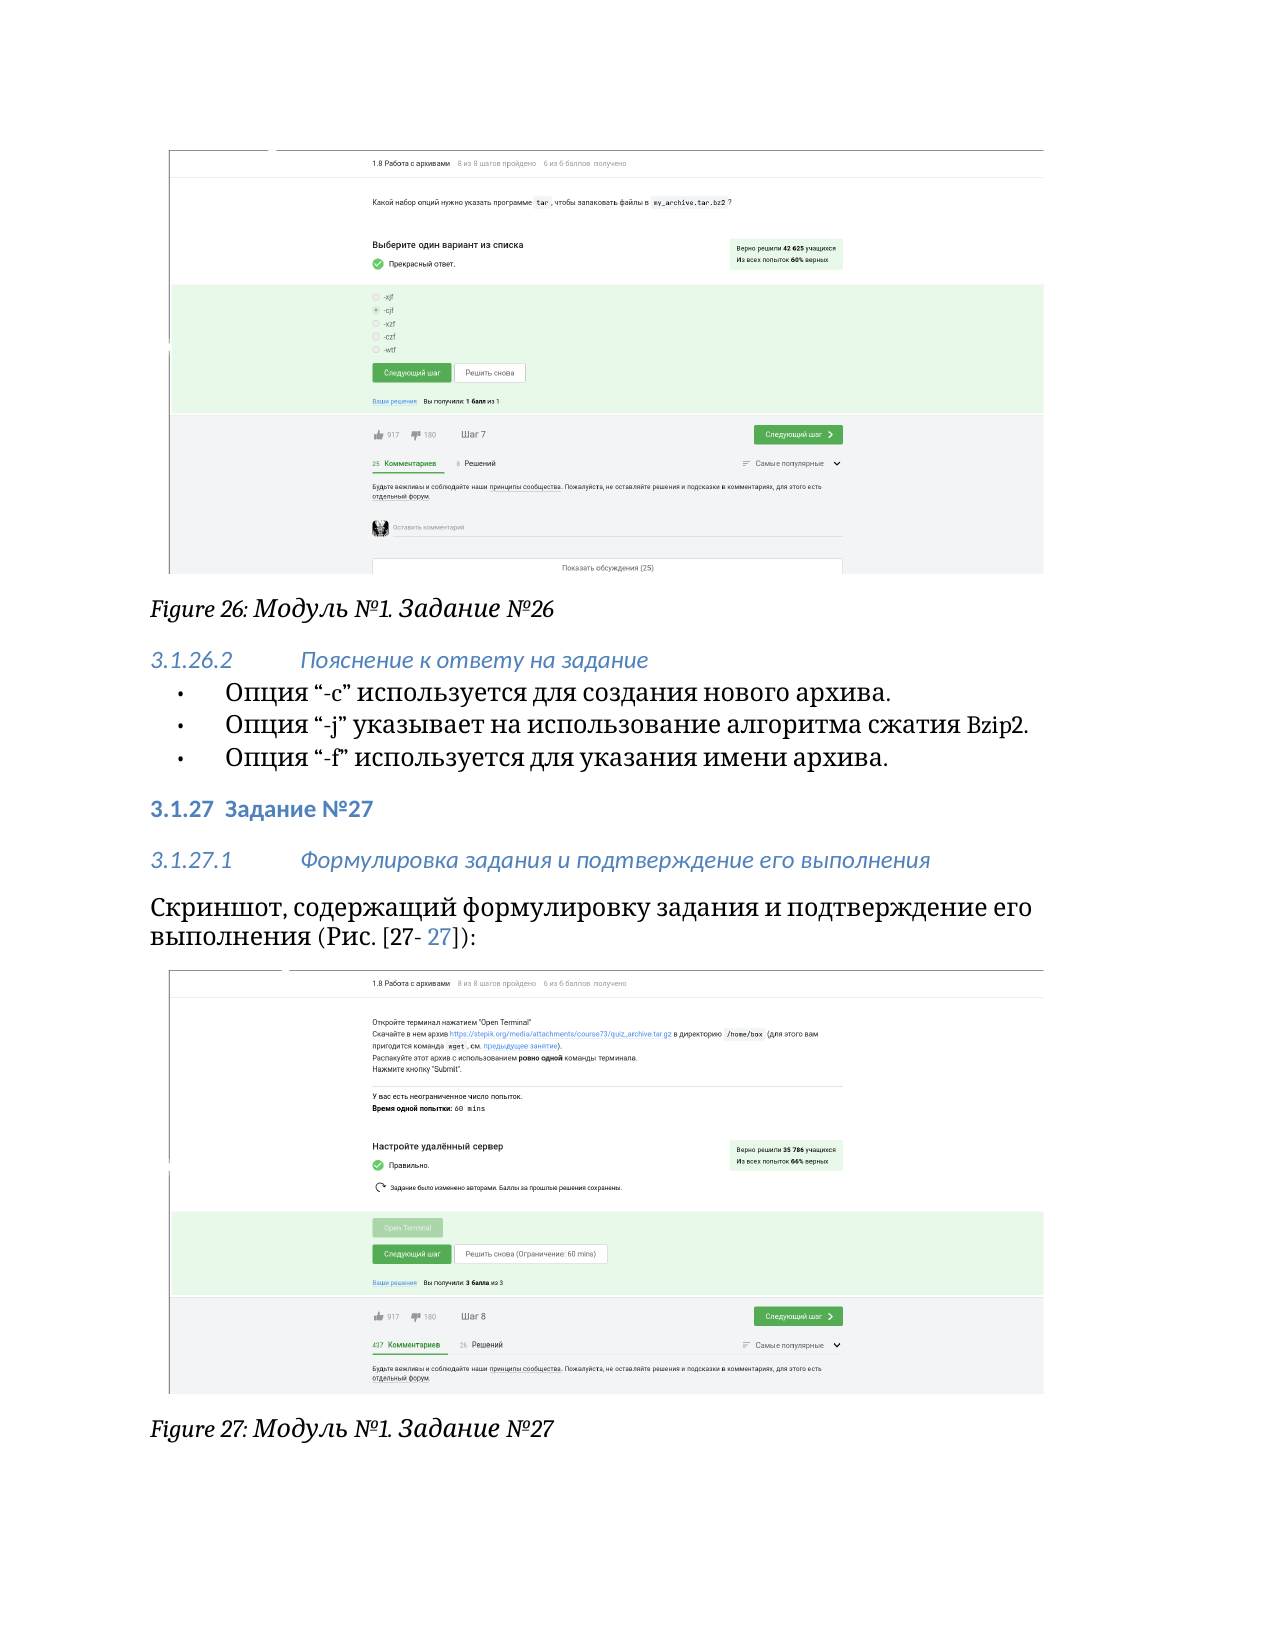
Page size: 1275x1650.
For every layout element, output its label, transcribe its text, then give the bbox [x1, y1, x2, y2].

picture [168, 150, 1044, 574]
list Опция “-c” используется для создания нового архива. [175, 678, 1125, 707]
subtitle 3.1.27.1 Формулировка задания и подтверждение его выполнения [150, 844, 1125, 875]
text Figure 27: Модуль №1. Задание №27 [150, 1415, 1125, 1443]
text Скриншот, содержащий формулировку задания и подтверждение его выполнения (Рис. [27- 27]): [150, 894, 1125, 951]
list Опция “-f” используется для указания имени архива. [175, 743, 1125, 772]
subtitle 3.1.26.2 Пояснение к ответу на задание [150, 644, 1125, 675]
list Опция “-j” указывает на использование алгоритма сжатия Bzip2. [175, 711, 1125, 740]
text Figure 26: Модуль №1. Задание №26 [150, 595, 1125, 623]
picture [168, 970, 1044, 1394]
subtitle 3.1.27 Задание №27 [150, 793, 1125, 824]
